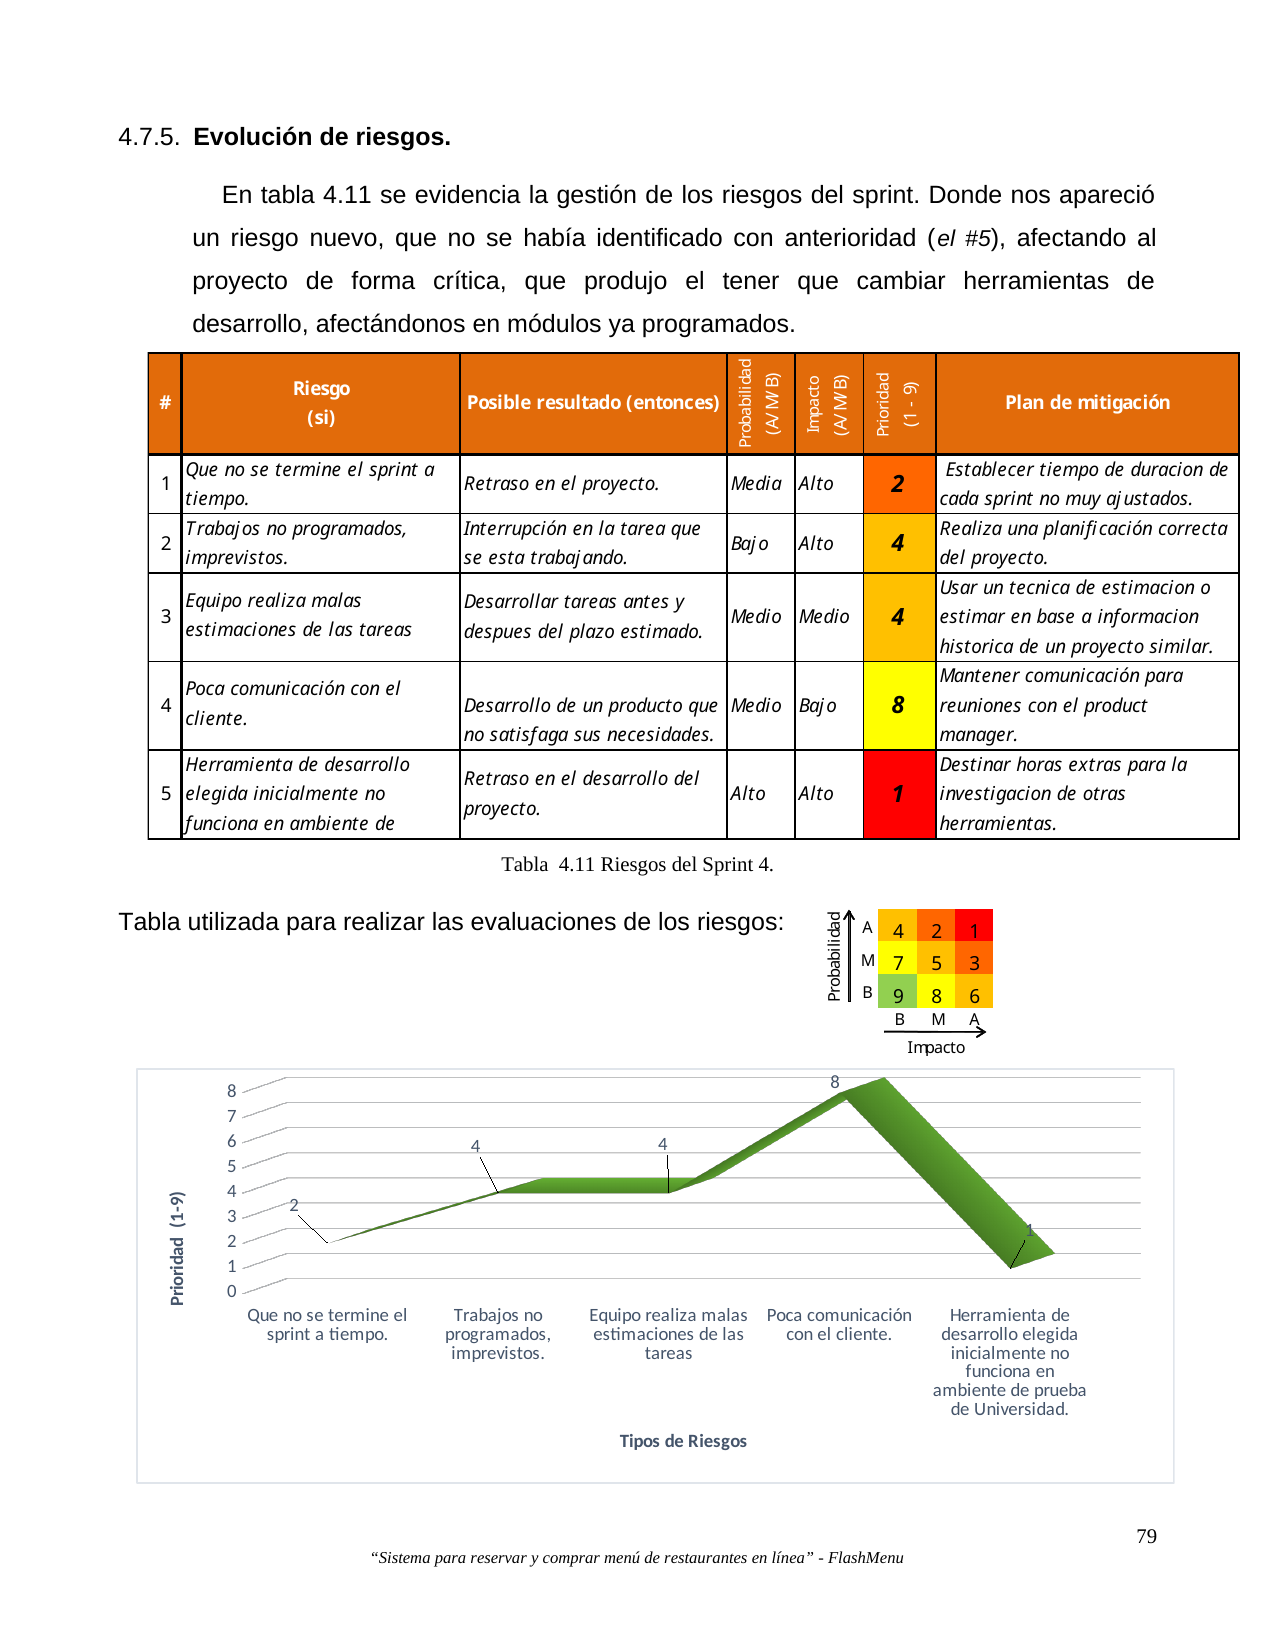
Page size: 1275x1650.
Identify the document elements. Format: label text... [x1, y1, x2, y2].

subtitle Evolución de riesgos. [118, 122, 1157, 151]
text Tabla utilizada para realizar las evaluaciones de los riesgos: [118, 907, 1157, 936]
text En tabla 4.11 se evidencia la gestión de los riesgos del sprint. Donde nos apareció un riesgo nuevo, que no se había identificado con anterioridad (el #5), afectando al proyecto de forma crítica, que produjo el tener que cambiar herramientas de desarrollo, afectándonos en módulos ya programados. [192, 180, 1157, 338]
